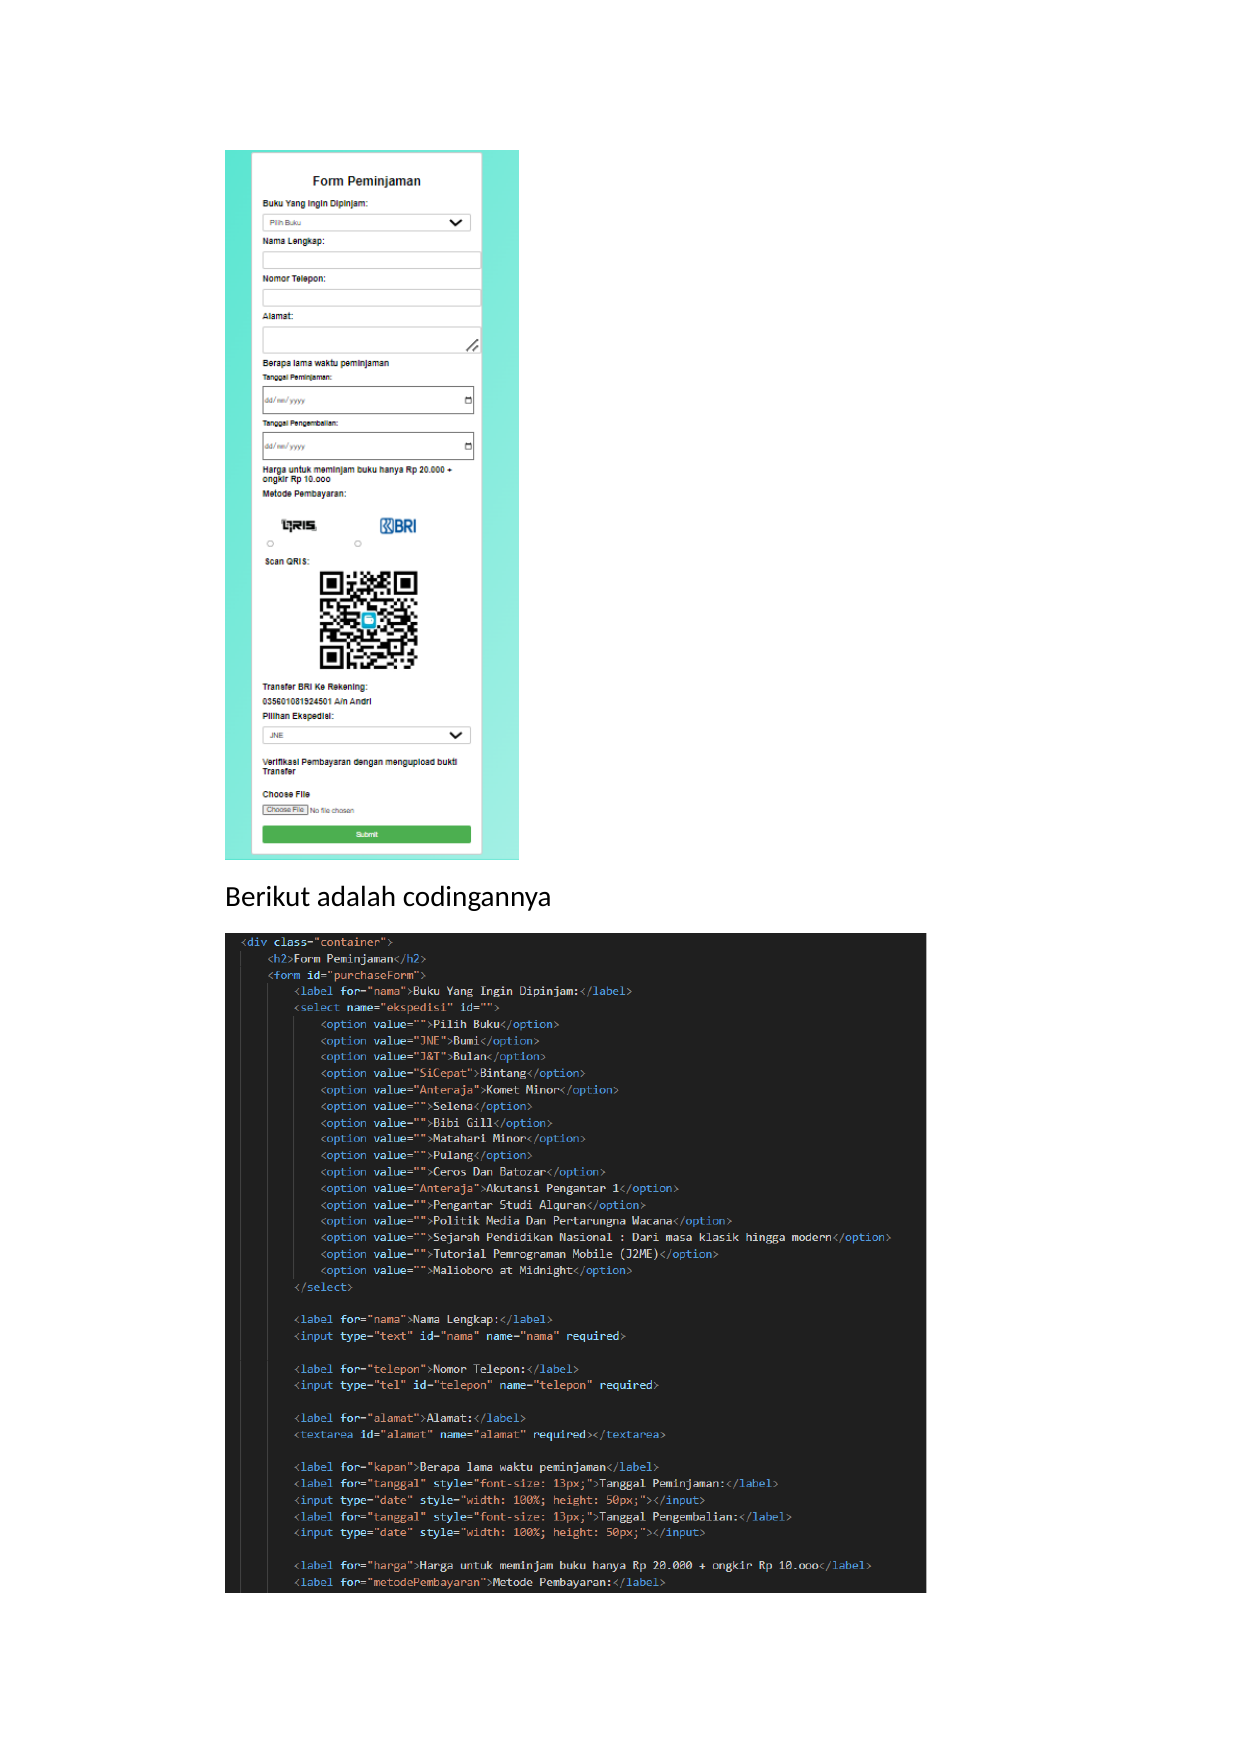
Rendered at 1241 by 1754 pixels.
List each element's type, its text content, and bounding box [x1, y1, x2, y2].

picture [225, 933, 927, 1593]
picture [225, 150, 519, 860]
text Berikut adalah codingannya [225, 878, 1090, 914]
